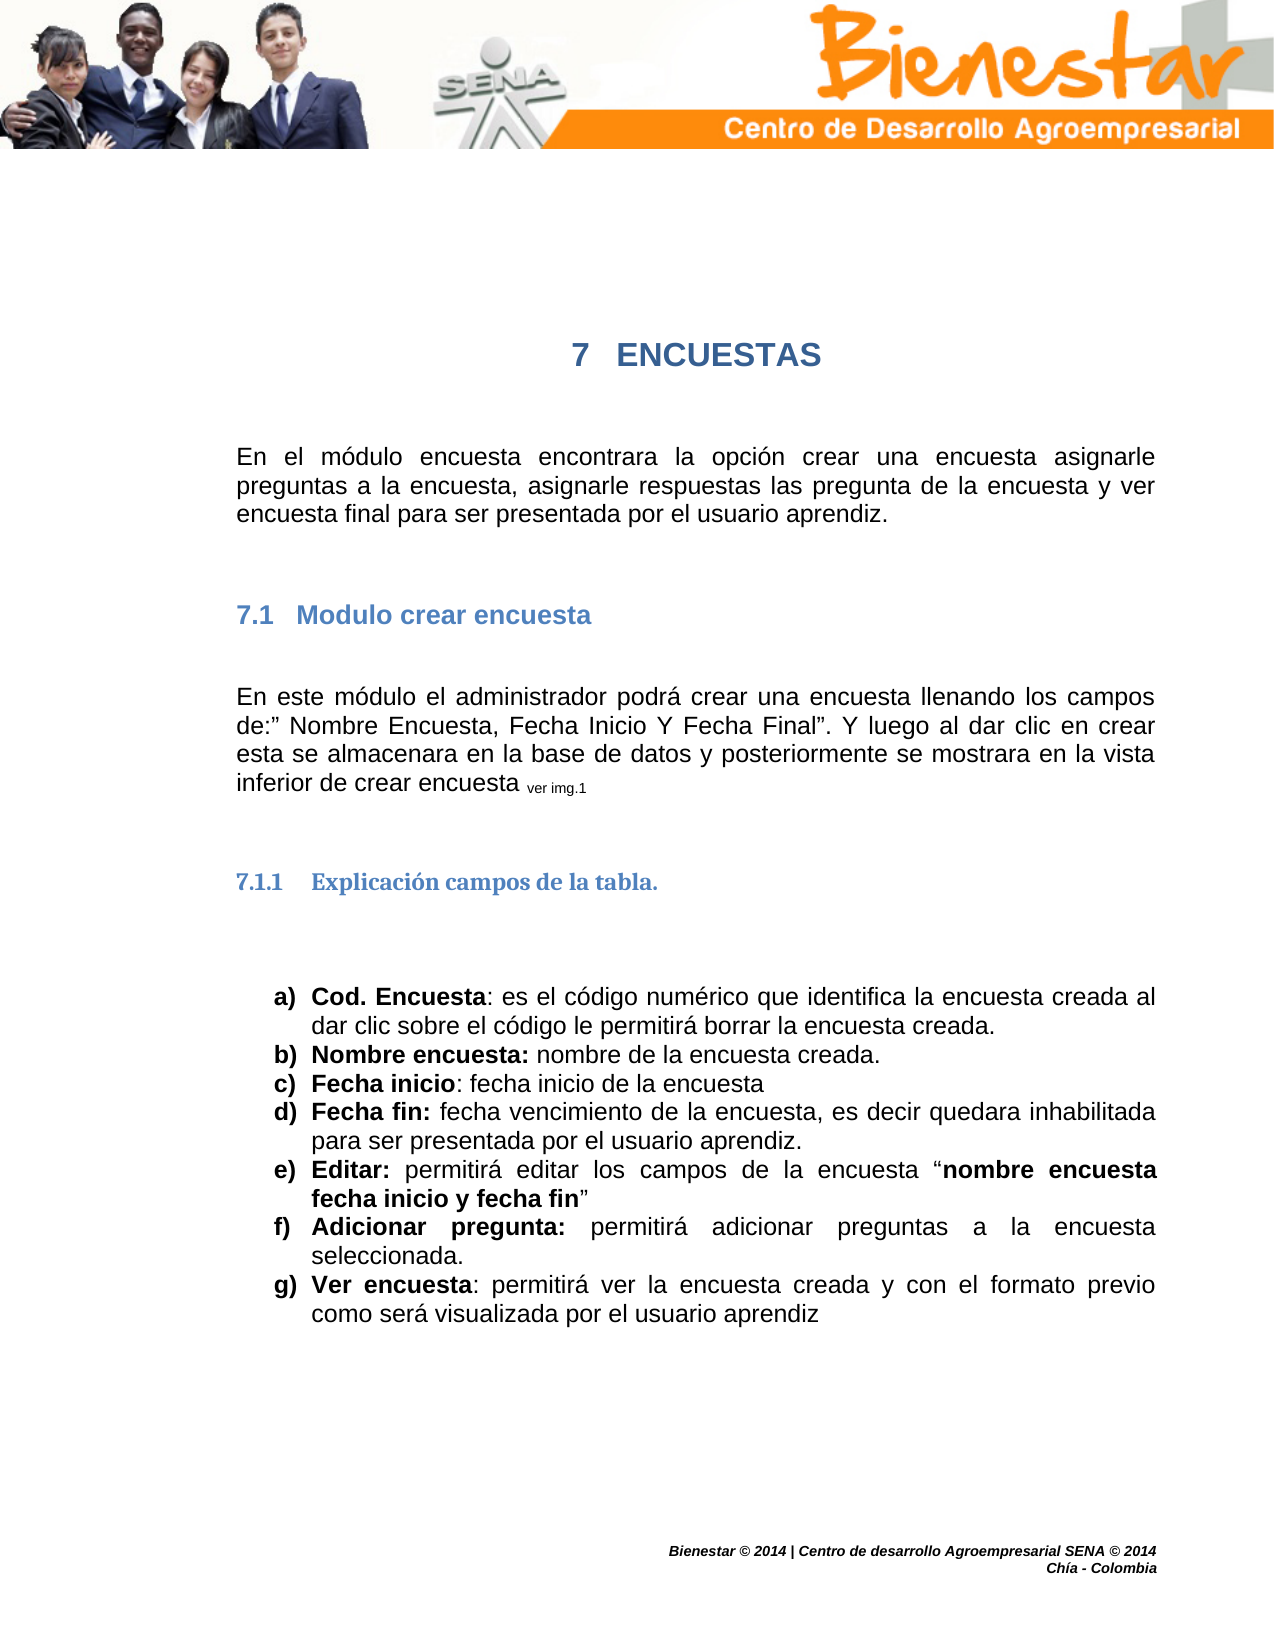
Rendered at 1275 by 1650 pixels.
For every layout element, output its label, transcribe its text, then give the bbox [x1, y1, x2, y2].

picture [0, 0, 1274, 149]
list Fecha inicio: fecha inicio de la encuesta [274, 1069, 1157, 1097]
list Cod. Encuesta: es el código numérico que identifica la encuesta creada al dar clic sobre el código le permitirá borrar la encuesta creada. [274, 982, 1157, 1040]
subtitle Explicación campos de la tabla. [236, 867, 1157, 896]
list Nombre encuesta: nombre de la encuesta creada. [274, 1040, 1157, 1069]
text En este módulo el administrador podrá crear una encuesta llenando los campos de:” Nombre Encuesta, Fecha Inicio Y Fecha Final”. Y luego al dar clic en crear esta se almacenara en la base de datos y posteriormente se mostrara en la vista inferior de crear encuesta ver img.1 [236, 682, 1157, 797]
list Fecha fin: fecha vencimiento de la encuesta, es decir quedara inhabilitada para ser presentada por el usuario aprendiz. [274, 1097, 1157, 1155]
list Adicionar pregunta: permitirá adicionar preguntas a la encuesta seleccionada. [274, 1212, 1157, 1270]
subtitle ENCUESTAS [236, 335, 1157, 373]
list Ver encuesta: permitirá ver la encuesta creada y con el formato previo como será visualizada por el usuario aprendiz [274, 1270, 1157, 1327]
text En el módulo encuesta encontrara la opción crear una encuesta asignarle preguntas a la encuesta, asignarle respuestas las pregunta de la encuesta y ver encuesta final para ser presentada por el usuario aprendiz. [236, 442, 1157, 528]
list Editar: permitirá editar los campos de la encuesta “nombre encuesta fecha inicio y fecha fin” [274, 1155, 1157, 1212]
subtitle Modulo crear encuesta [236, 599, 1157, 630]
